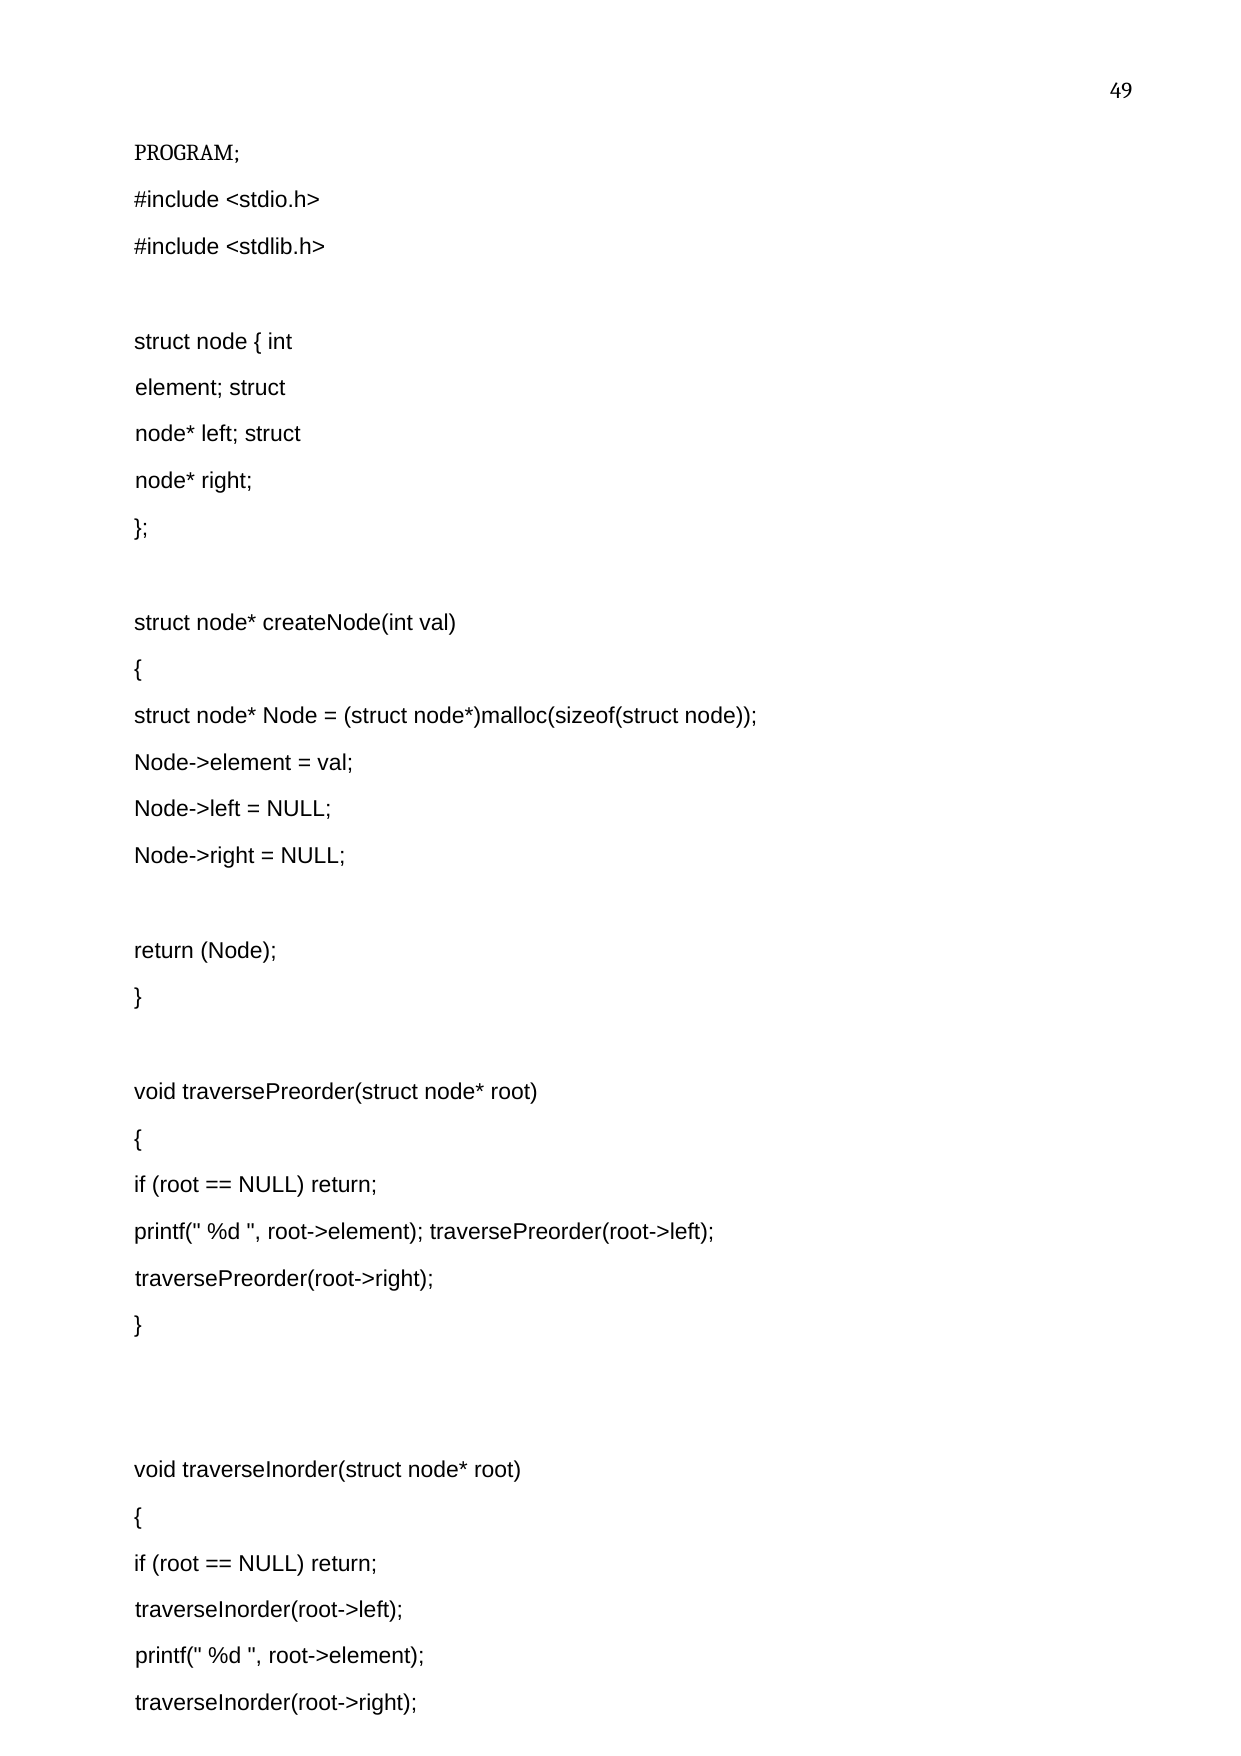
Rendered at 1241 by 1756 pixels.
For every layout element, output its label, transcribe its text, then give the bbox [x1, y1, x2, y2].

text printf(" %d ", root->element); traversePreorder(root->left); traversePreorder(root->right); [134, 1218, 716, 1291]
text }; [134, 513, 976, 540]
text if (root == NULL) return; traverseInorder(root->left); printf(" %d ", root->element); traverseInorder(root->right); [134, 1549, 424, 1715]
text struct node* Node = (struct node*)malloc(sizeof(struct node)); [134, 702, 976, 728]
text #include <stdlib.h> [134, 233, 976, 259]
text return (Node); [134, 937, 976, 963]
text } [134, 1311, 976, 1338]
text struct node { int element; struct node* left; struct node* right; [134, 328, 314, 493]
text { [134, 1125, 976, 1151]
text void traversePreorder(struct node* root) [134, 1078, 976, 1104]
text { [134, 655, 976, 682]
text Node->element = val; [134, 748, 976, 775]
text Node->left = NULL; [134, 795, 976, 821]
text } [134, 983, 976, 1009]
text void traverseInorder(struct node* root) [134, 1456, 976, 1483]
text { [134, 1503, 976, 1529]
text if (root == NULL) return; [134, 1171, 378, 1198]
text struct node* createNode(int val) [134, 608, 976, 635]
text #include <stdio.h> [134, 186, 976, 212]
text PROGRAM; [134, 139, 595, 166]
text Node->right = NULL; [134, 842, 976, 868]
